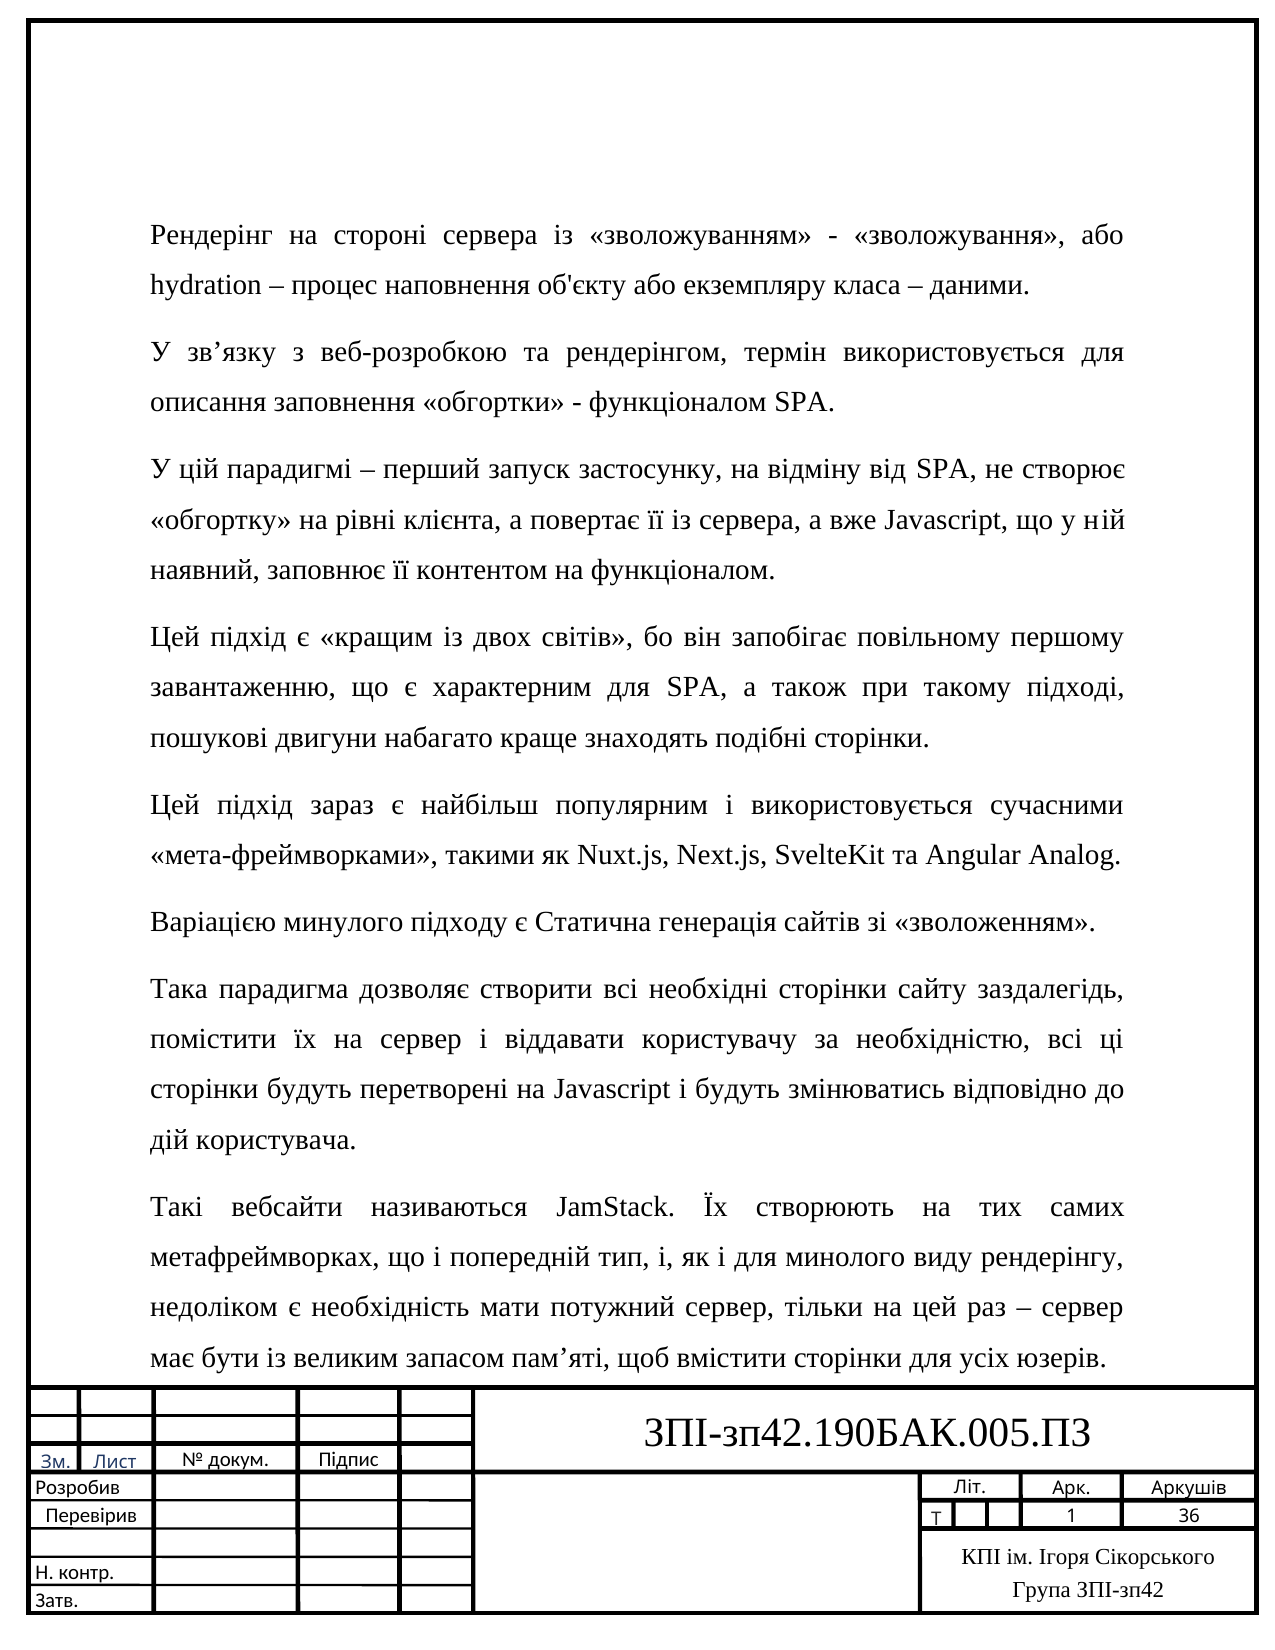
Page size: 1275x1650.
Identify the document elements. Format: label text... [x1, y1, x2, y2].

text Варіацією минулого підходу є Статична генерація сайтів зі «зволоженням». [150, 904, 1125, 938]
text Такі вебсайти називаються JamStack. Їх створюють на тих самих метафреймворках, що і попередній тип, і, як і для минолого виду рендерінгу, недоліком є необхідність мати потужний сервер, тільки на цей раз – сервер має бути із великим запасом пам’яті, щоб вмістити сторінки для усіх юзерів. [150, 1189, 1125, 1373]
text Така парадигма дозволяє створити всі необхідні сторінки сайту заздалегідь, помістити їх на сервер і віддавати користувачу за необхідністю, всі ці сторінки будуть перетворені на Javascript і будуть змінюватись відповідно до дій користувача. [150, 971, 1125, 1156]
text У зв’язку з веб-розробкою та рендерінгом, термін використовується для описання заповнення «обгортки» - функціоналом SPA. [150, 334, 1125, 418]
text У цій парадигмі – перший запуск застосунку, на відміну від SPA, не створює «обгортку» на рівні клієнта, а повертає її із сервера, а вже Javascript, що у ній наявний, заповнює її контентом на функціоналом. [150, 452, 1125, 586]
text Рендерінг на стороні сервера із «зволожуванням» - «зволожування», або hydration – процес наповнення об'єкту або екземпляру класа – даними. [150, 217, 1125, 301]
text Цей підхід зараз є найбільш популярним і використовується сучасними «мета-фреймворками», такими як Nuxt.js, Next.js, SvelteKit та Angular Analog. [150, 787, 1125, 871]
text Цей підхід є «кращим із двох світів», бо він запобігає повільному першому завантаженню, що є характерним для SPA, а також при такому підході, пошукові двигуни набагато краще знаходять подібні сторінки. [150, 619, 1125, 753]
